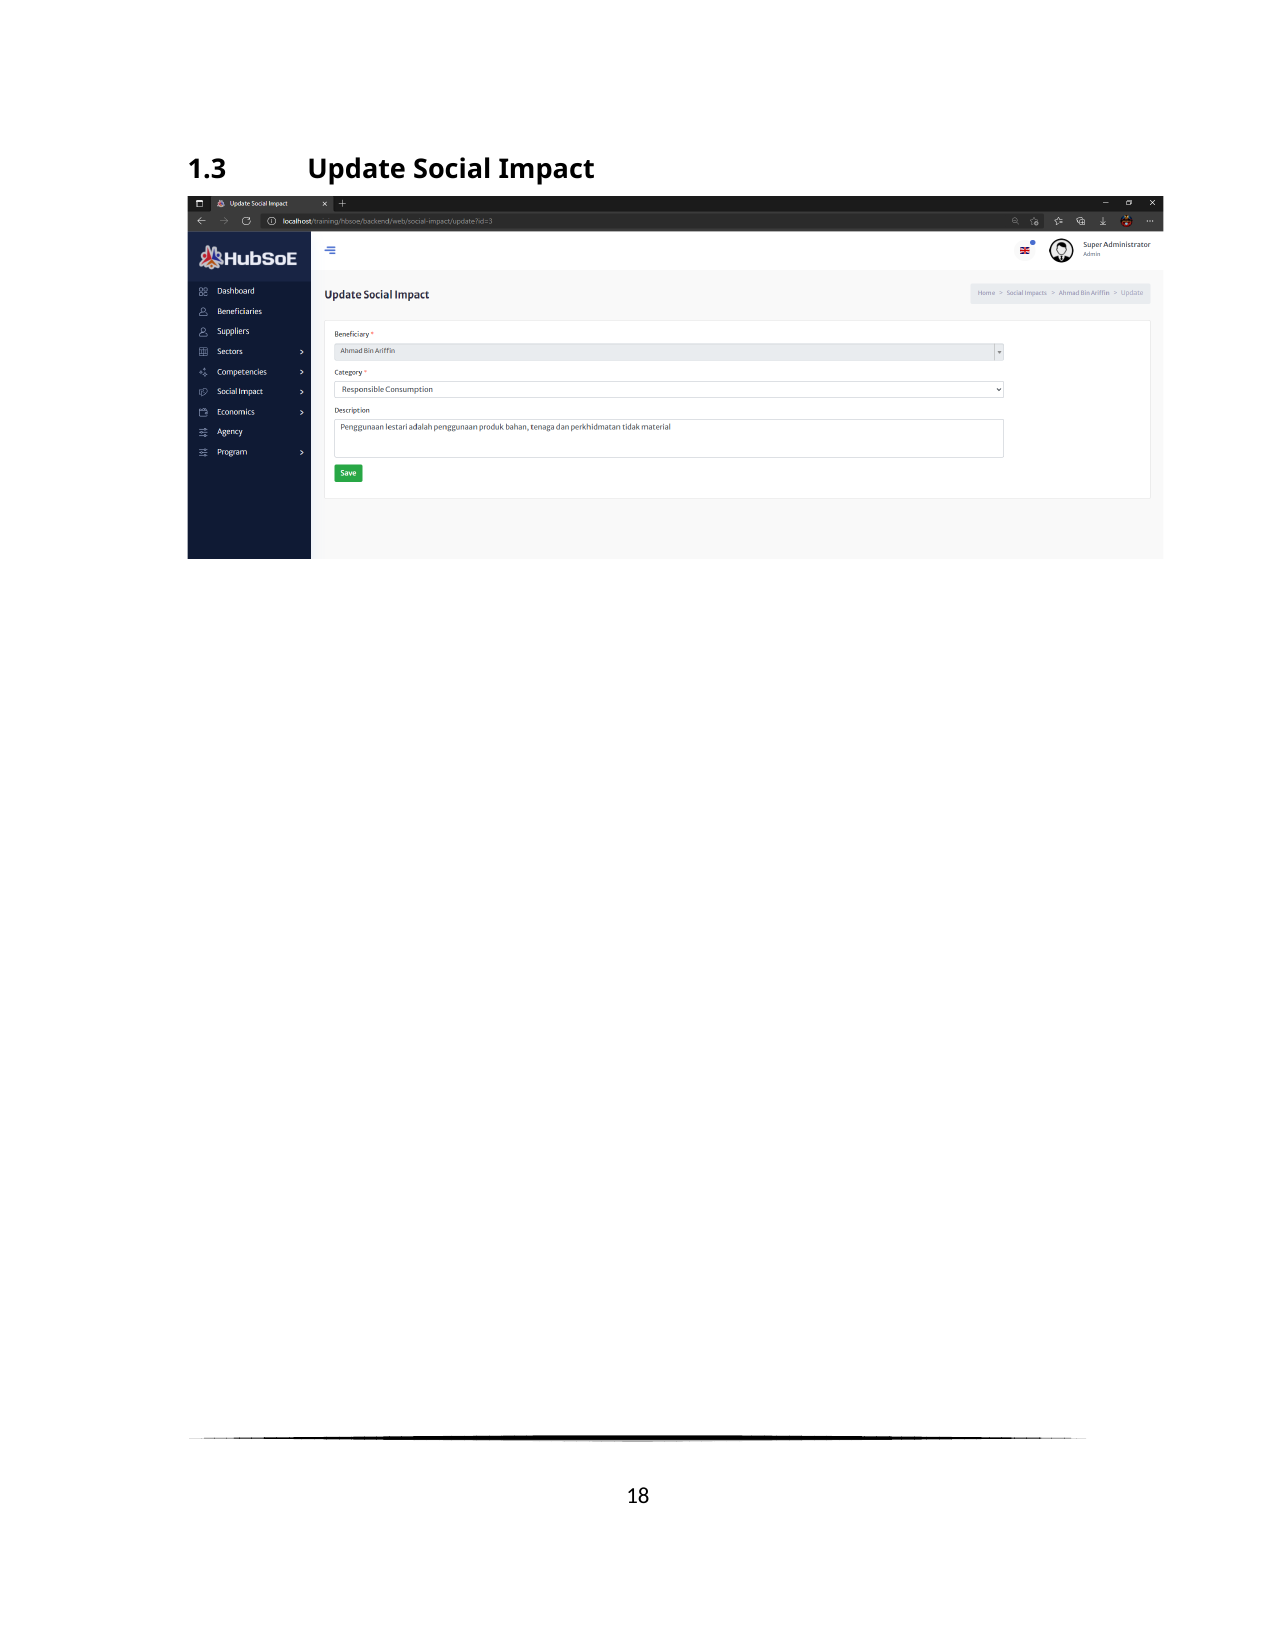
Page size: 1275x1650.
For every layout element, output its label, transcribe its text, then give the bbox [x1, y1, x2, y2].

subtitle Update Social Impact [150, 150, 1125, 187]
picture [187, 196, 1164, 559]
picture [189, 1434, 1087, 1442]
